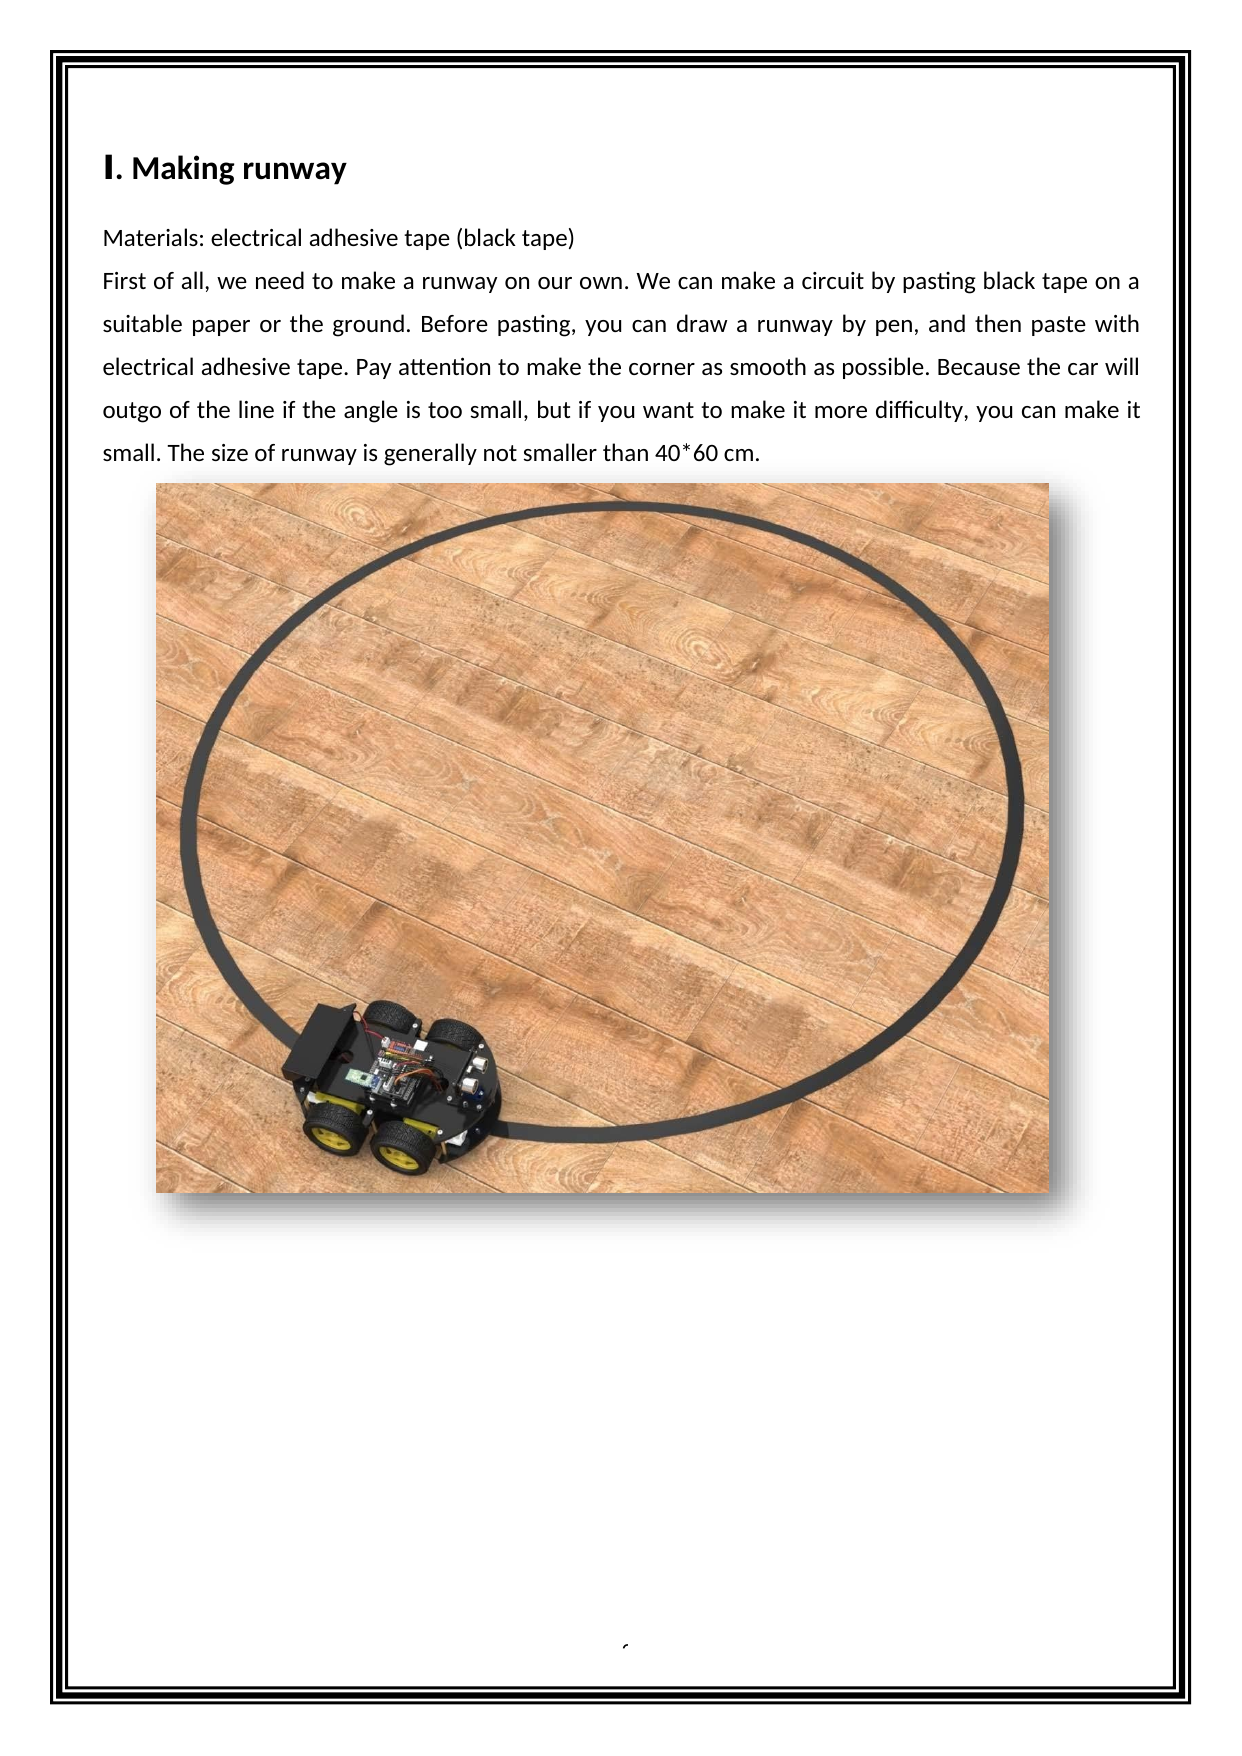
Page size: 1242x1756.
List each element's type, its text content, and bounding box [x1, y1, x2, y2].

subtitle Ⅰ. Making runway [102, 144, 1225, 189]
text Materials: electrical adhesive tape (black tape) [102, 222, 1225, 253]
picture [128, 468, 1110, 1253]
text First of all, we need to make a runway on our own. We can make a circuit by pasting black tape on a suitable paper or the ground. Before pasting, you can draw a runway by pen, and then paste with electrical adhesive tape. Pay attention to make the corner as smooth as possible. Because the car will outgo of the line if the angle is too small, but if you want to make it more difficulty, you can make it small. The size of runway is generally not smaller than 40*60 cm. [102, 265, 1143, 468]
